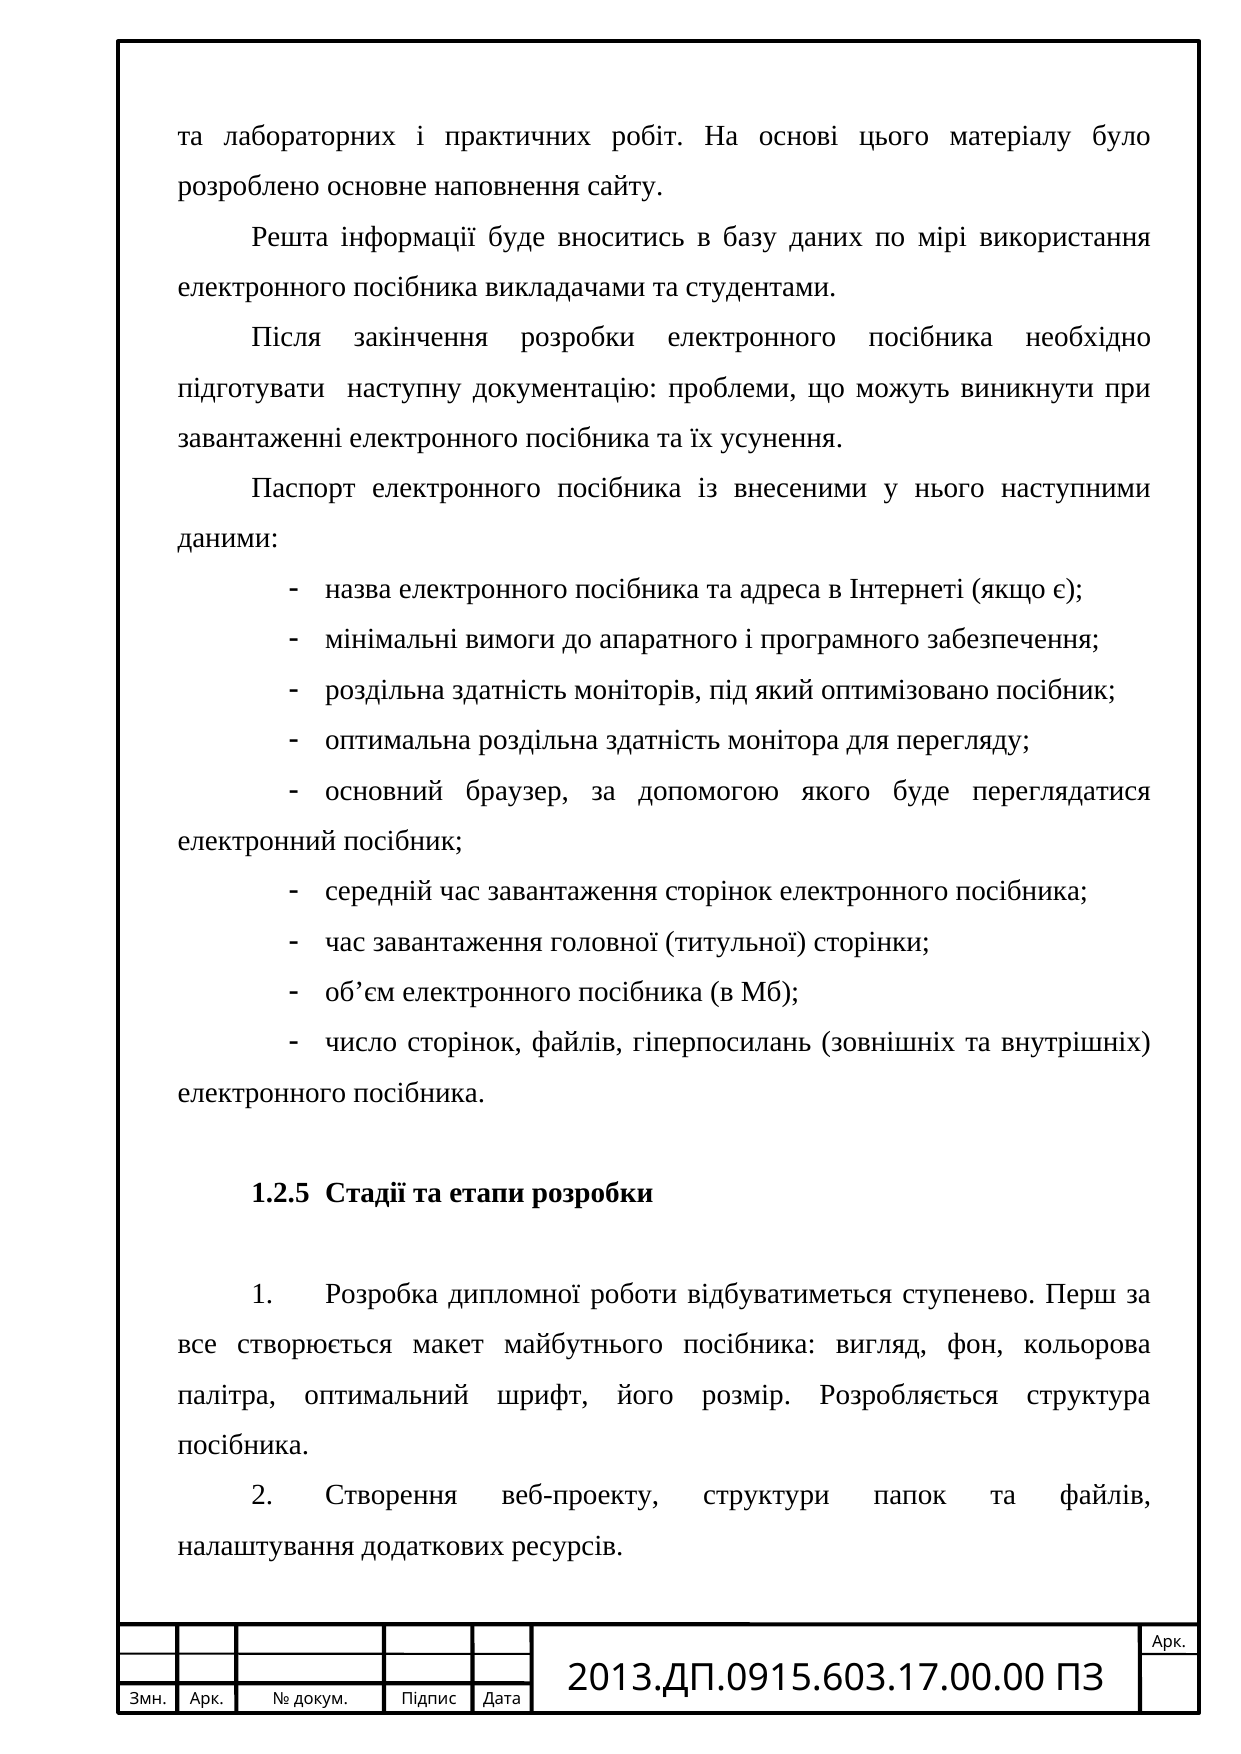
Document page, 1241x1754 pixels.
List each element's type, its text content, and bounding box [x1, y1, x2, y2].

list оптимальна роздільна здатність монітора для перегляду; [177, 722, 1152, 756]
text Після закінчення розробки електронного посібника необхідно підготувати наступну документацію: проблеми, що можуть виникнути при завантаженні електронного посібника та їх усунення. [177, 319, 1152, 453]
list роздільна здатність моніторів, під який оптимізовано посібник; [177, 672, 1152, 705]
list Стадії та етапи розробки [177, 1176, 1152, 1209]
list мінімальні вимоги до апаратного і програмного забезпечення; [177, 621, 1152, 655]
text Паспорт електронного посібника із внесеними у нього наступними даними: [177, 470, 1152, 554]
list Створення веб-проекту, структури папок та файлів, налаштування додаткових ресурсів. [177, 1477, 1152, 1561]
list основний браузер, за допомогою якого буде переглядатися електронний посібник; [177, 773, 1152, 857]
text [177, 118, 1152, 202]
list об’єм електронного посібника (в Мб); [177, 974, 1152, 1008]
list Розробка дипломної роботи відбуватиметься ступенево. Перш за все створюється макет майбутнього посібника: вигляд, фон, кольорова палітра, оптимальний шрифт, його розмір. Розробляється структура посібника. [177, 1276, 1152, 1461]
list середній час завантаження сторінок електронного посібника; [177, 873, 1152, 907]
list час завантаження головної (титульної) сторінки; [177, 924, 1152, 957]
list число сторінок, файлів, гіперпосилань (зовнішніх та внутрішніх) електронного посібника. [177, 1024, 1152, 1108]
text Решта інформації буде вноситись в базу даних по мірі використання електронного посібника викладачами та студентами. [177, 219, 1152, 303]
list назва електронного посібника та адреса в Інтернеті (якщо є); [177, 571, 1152, 604]
